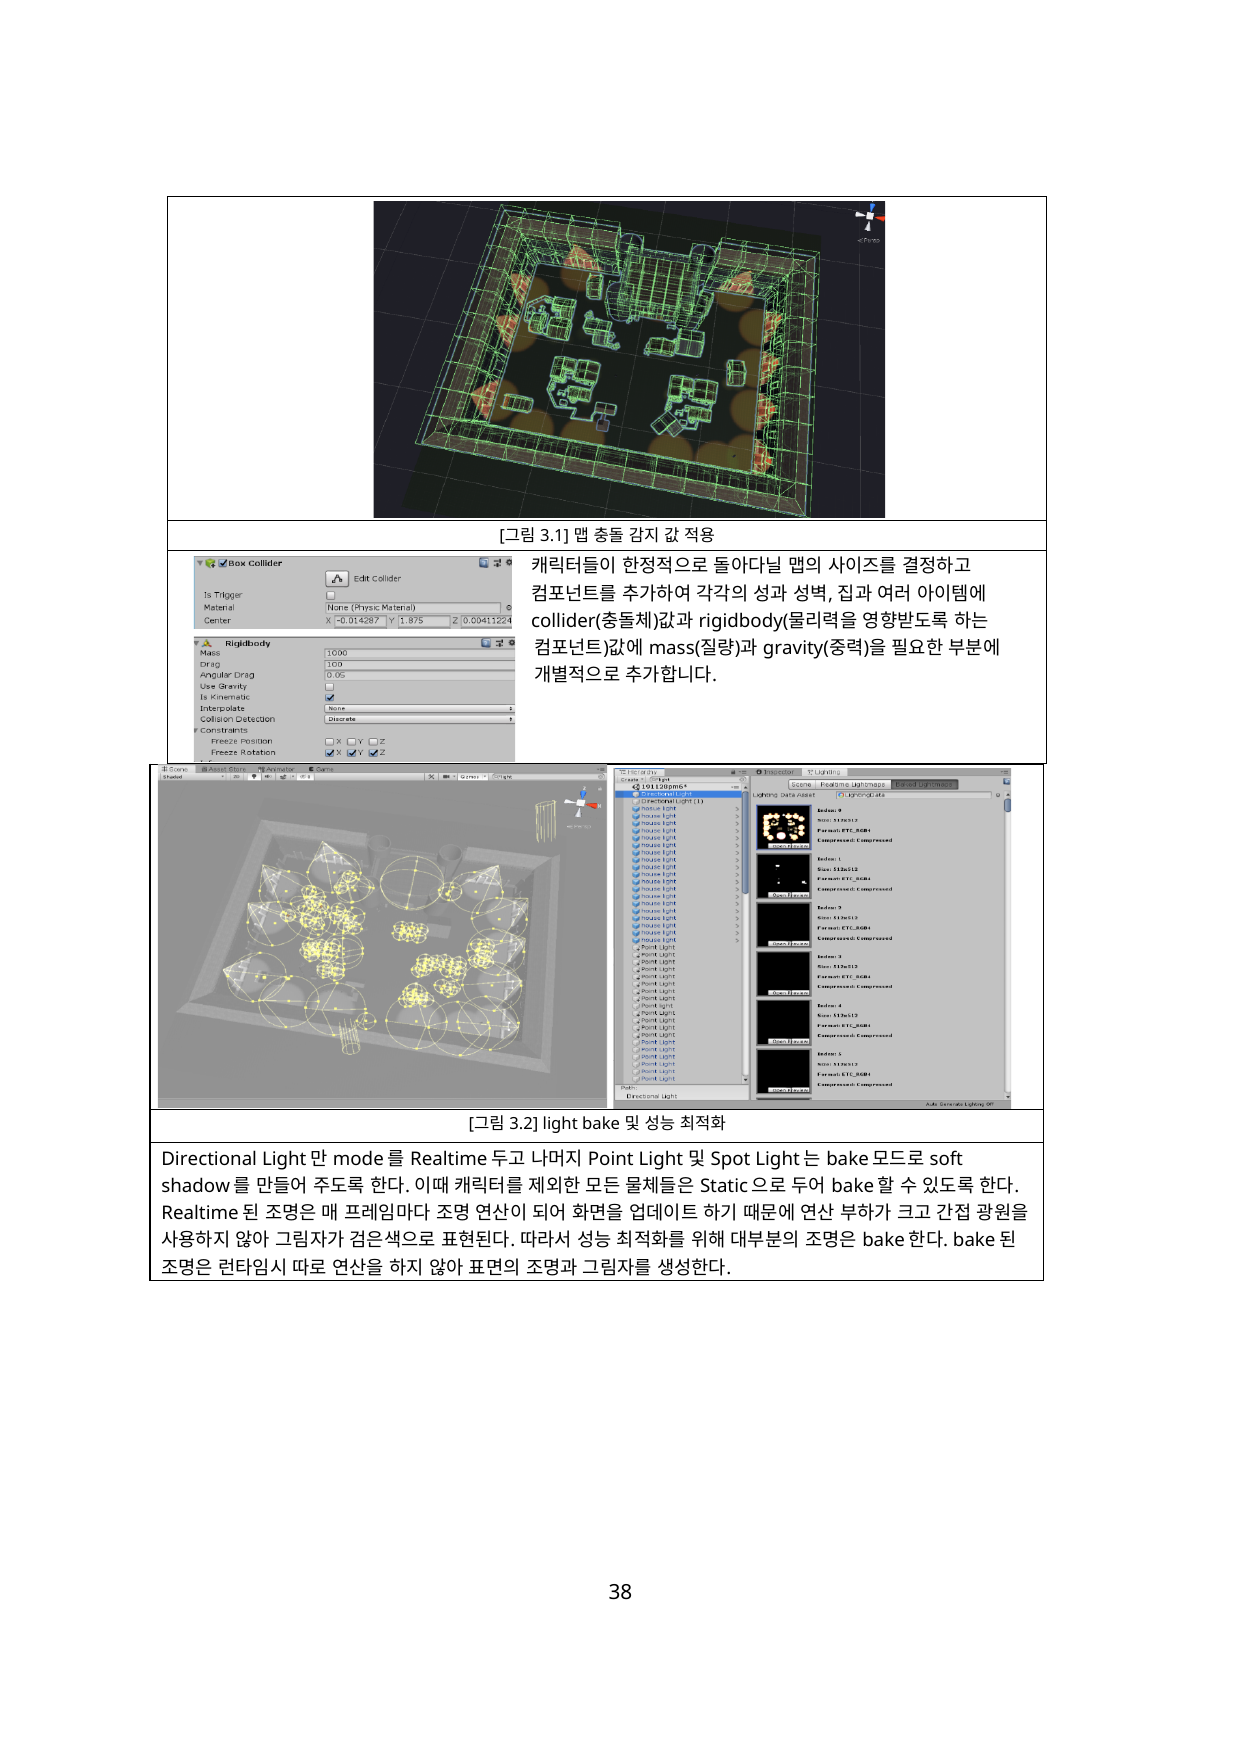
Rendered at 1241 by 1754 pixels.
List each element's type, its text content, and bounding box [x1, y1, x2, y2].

table_cell 캐릭터들이 한정적으로 돌아다닐 맵의 사이즈를 결정하고 컴포넌트를 추가하여 각각의 성과 성벽, 집과 여러 아이템에 collider(충돌체)값과 rigidbody(물리력을 영향받도록 하는 컴포넌트)값에 mass(질량)과 gravity(중력)을 필요한 부분에 개별적으로 추가합니다. [168, 551, 1046, 762]
picture [157, 764, 608, 1108]
table_header [168, 197, 1046, 520]
table_header [151, 765, 1043, 1109]
picture [312, 636, 517, 763]
picture [454, 556, 516, 632]
table_cell Directional Light만 mode를 Realtime두고 나머지 Point Light 및 Spot Light는 bake모드로 soft shadow를 만들어 주도록 한다. 이때 캐릭터를 제외한 모든 물체들은 Static으로 두어 bake할 수 있도록 한다. Realtime된 조명은 매 프레임마다 조명 연산이 되어 화면을 업데이트 하기 때문에 연산 부하가 크고 간접 광원을 사용하지 않아 그림자가 검은색으로 표현된다. 따라서 성능 최적화를 위해 대부분의 조명은 bake한다. bake된 조명은 런타임시 따로 연산을 하지 않아 표면의 조명과 그림자를 생성한다. [151, 1143, 1043, 1279]
table_cell [그림 3.1] 맵 충돌 감지 값 적용 [168, 521, 1046, 550]
picture [613, 768, 1012, 1109]
table_cell [그림 3.2] light bake 및 성능 최적화 [151, 1110, 1043, 1142]
